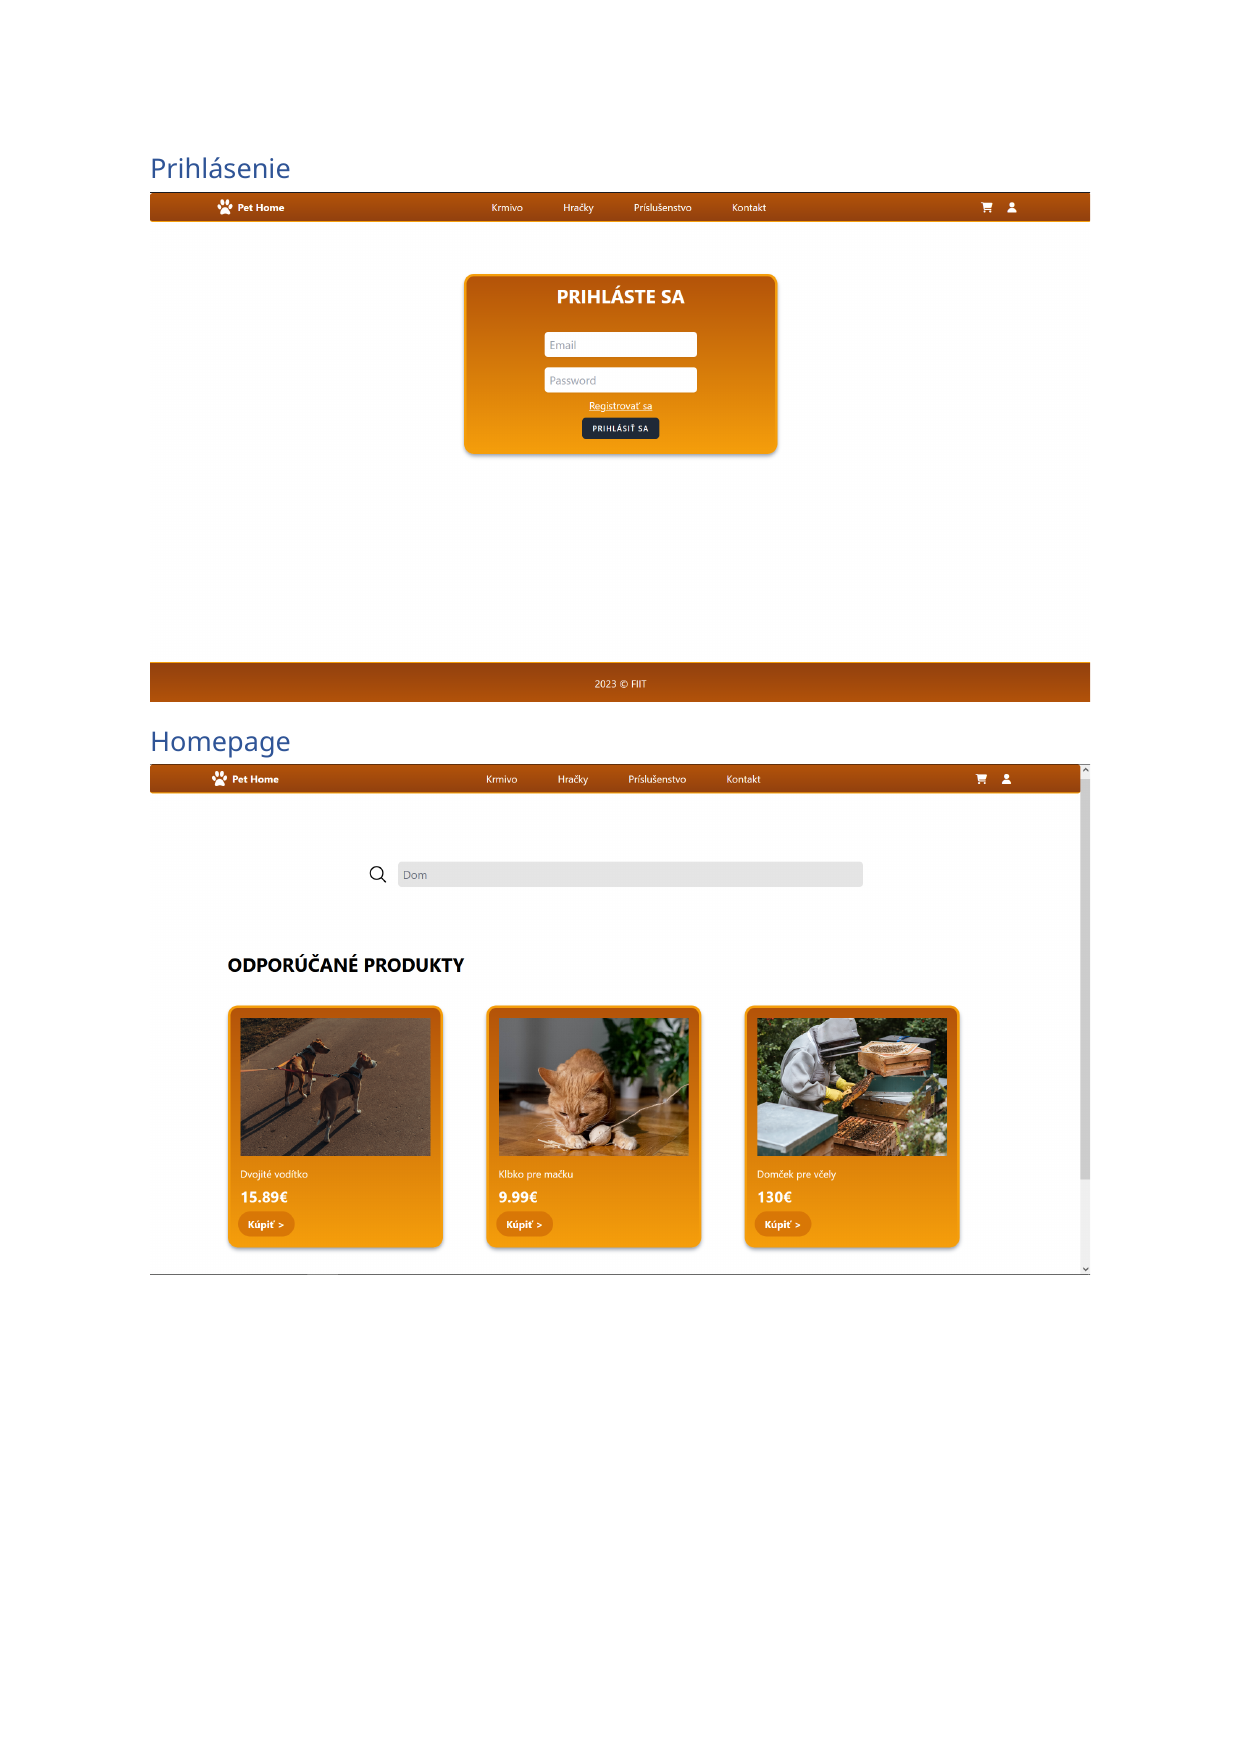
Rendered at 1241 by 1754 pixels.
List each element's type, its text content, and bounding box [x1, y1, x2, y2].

picture [150, 764, 1091, 1275]
subtitle Prihlásenie [150, 150, 1090, 187]
subtitle Homepage [150, 722, 1090, 759]
picture [150, 192, 1091, 702]
